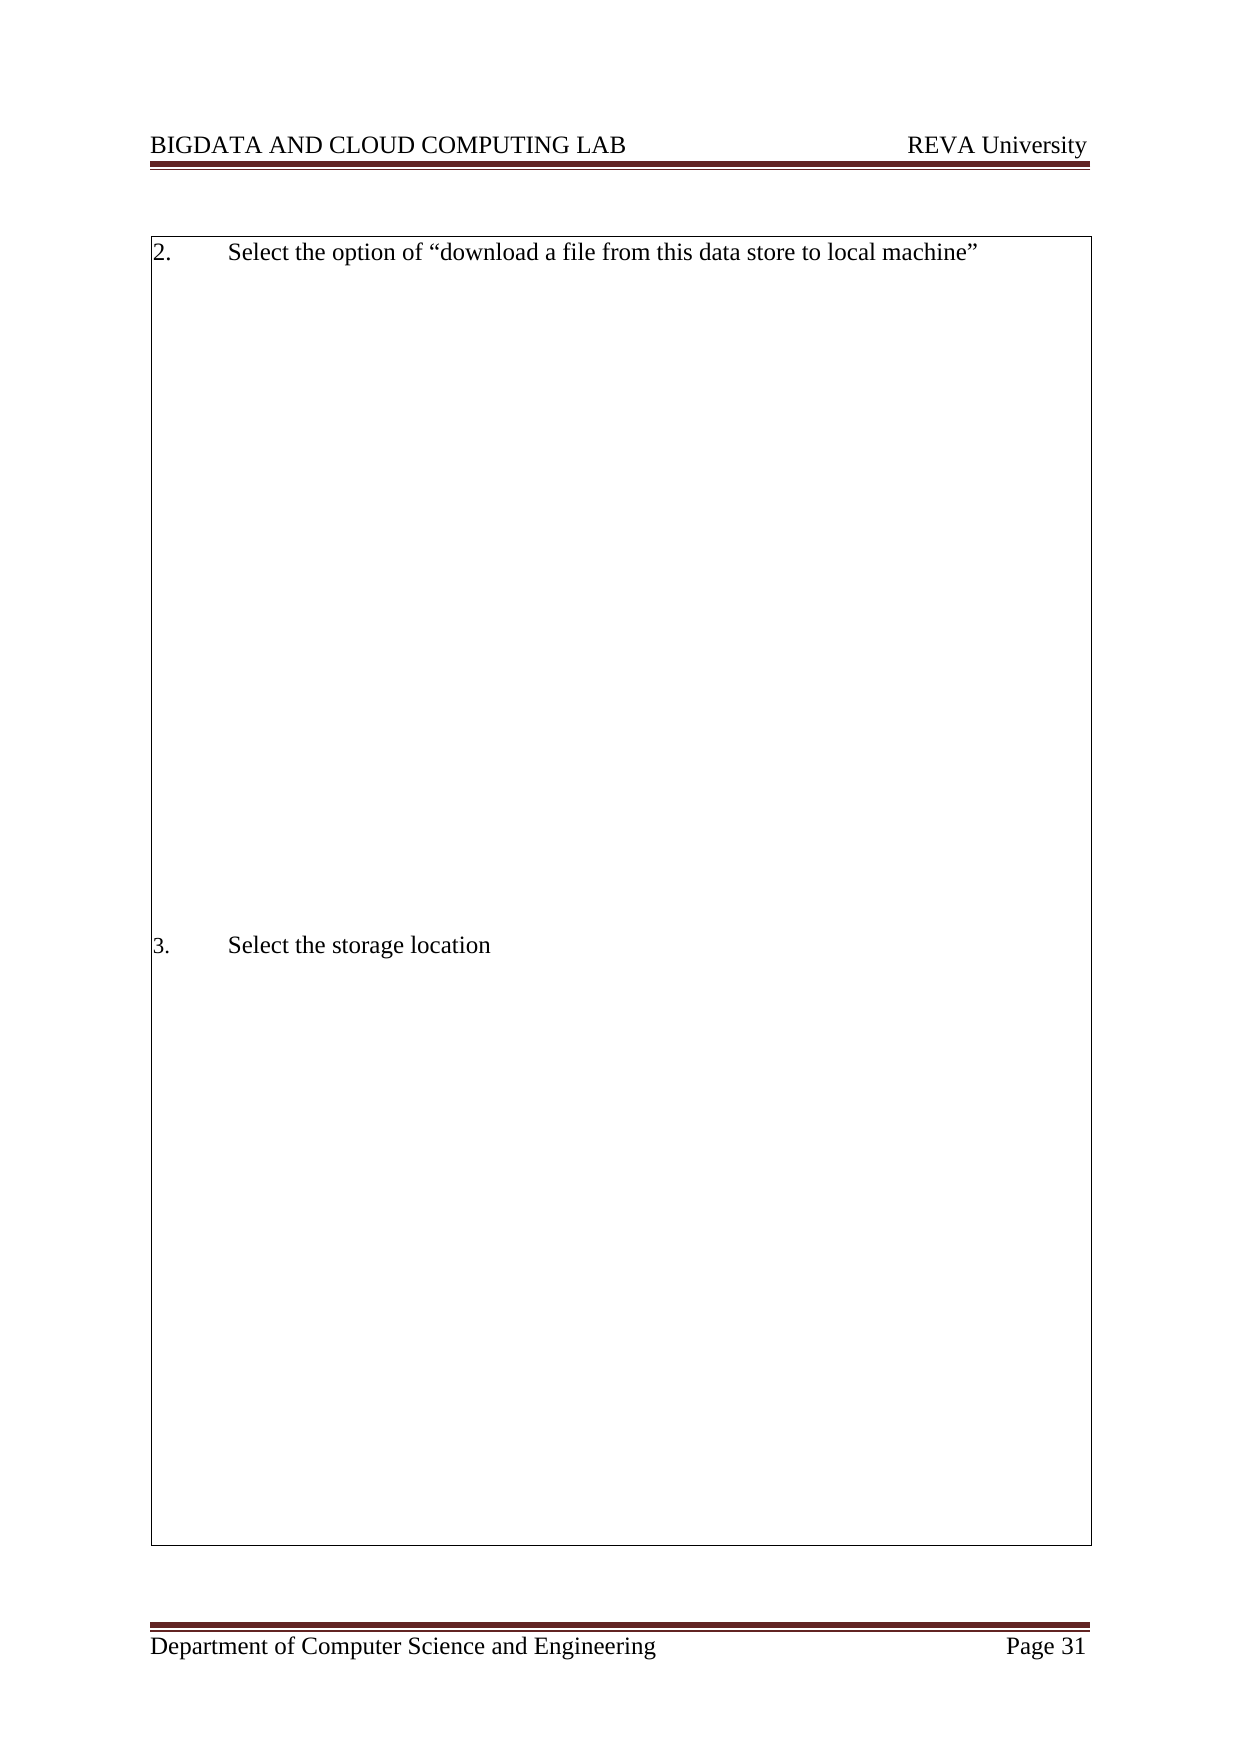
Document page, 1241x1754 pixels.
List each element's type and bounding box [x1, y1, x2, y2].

table_cell [152, 237, 1091, 1545]
